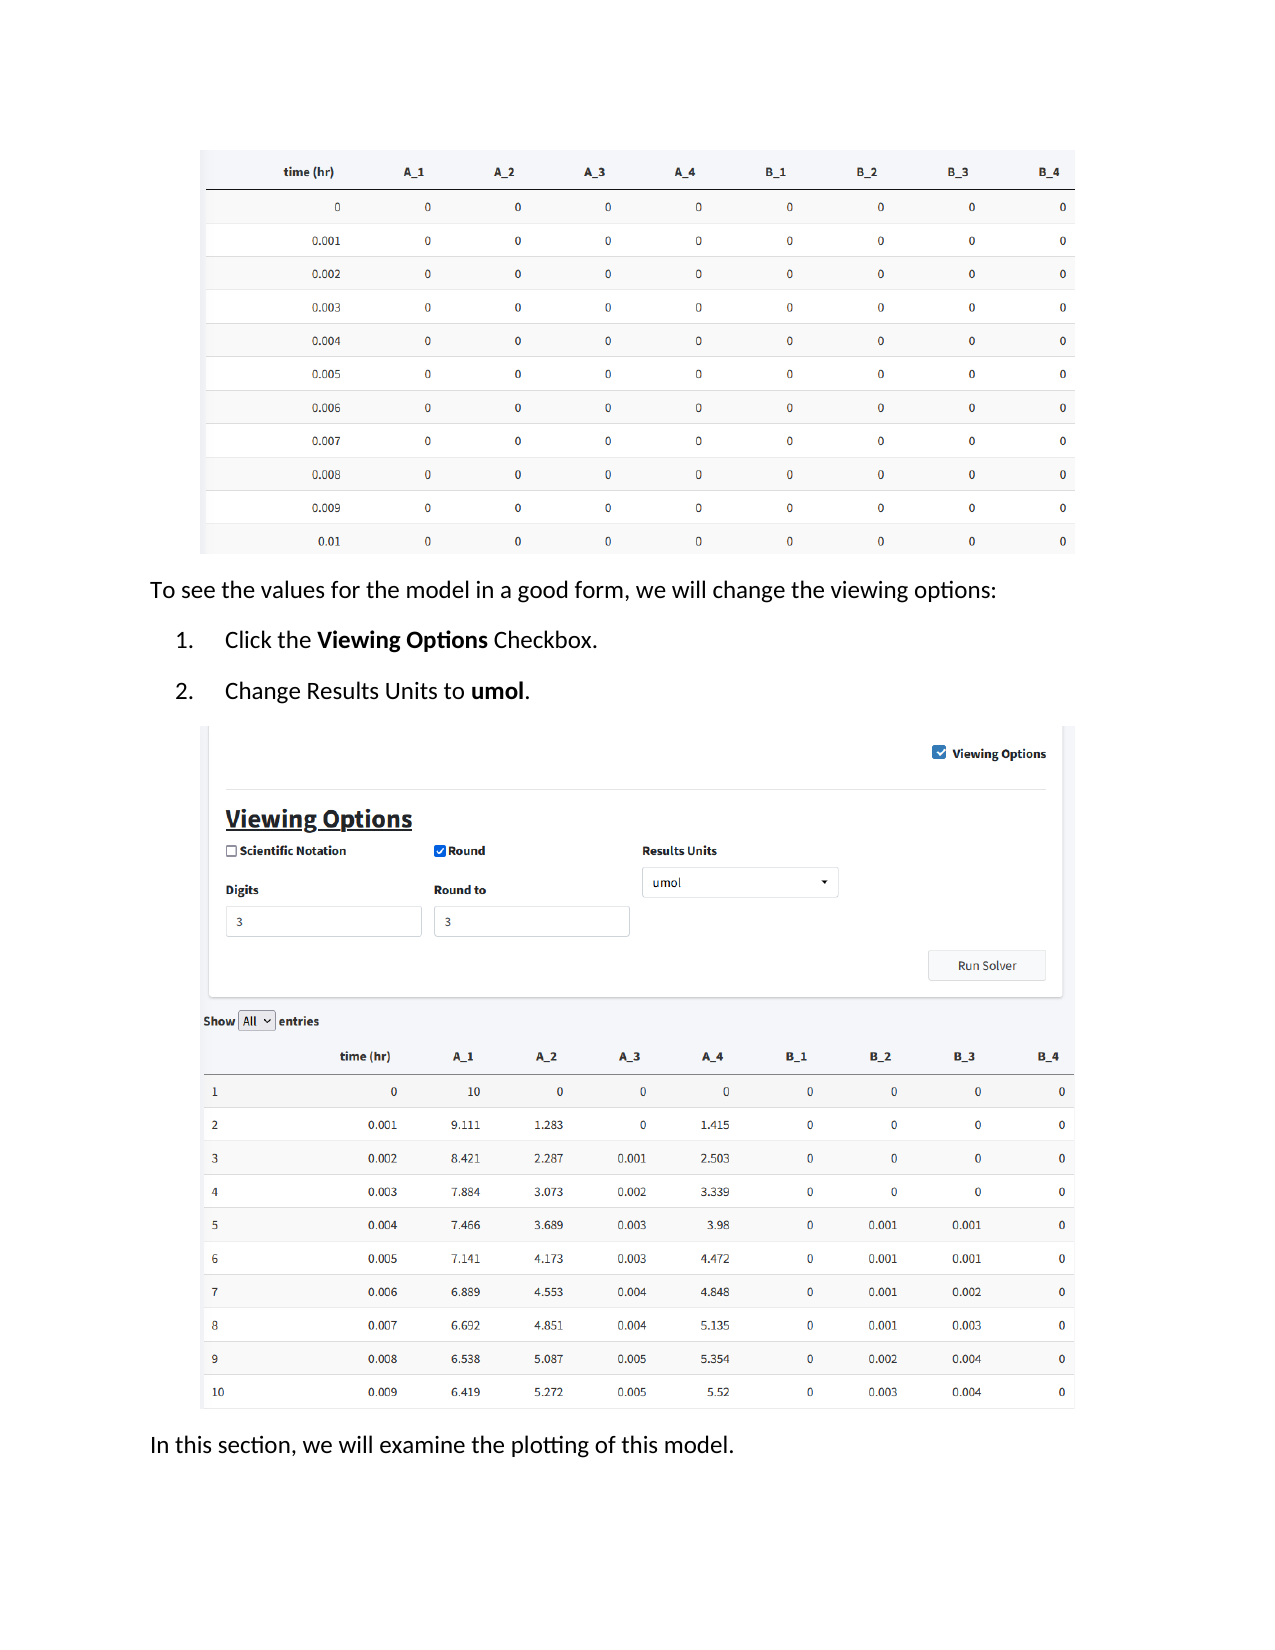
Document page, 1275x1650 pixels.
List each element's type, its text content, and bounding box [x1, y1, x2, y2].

picture [200, 726, 1075, 1409]
list Click the Viewing Options Checkbox. [175, 624, 1125, 654]
picture [200, 150, 1075, 554]
text To see the values for the model in a good form, we will change the viewing options: [150, 574, 1125, 605]
text In this section, we will examine the plotting of this model. [150, 1429, 1125, 1460]
list Change Results Units to umol. [175, 675, 1125, 706]
